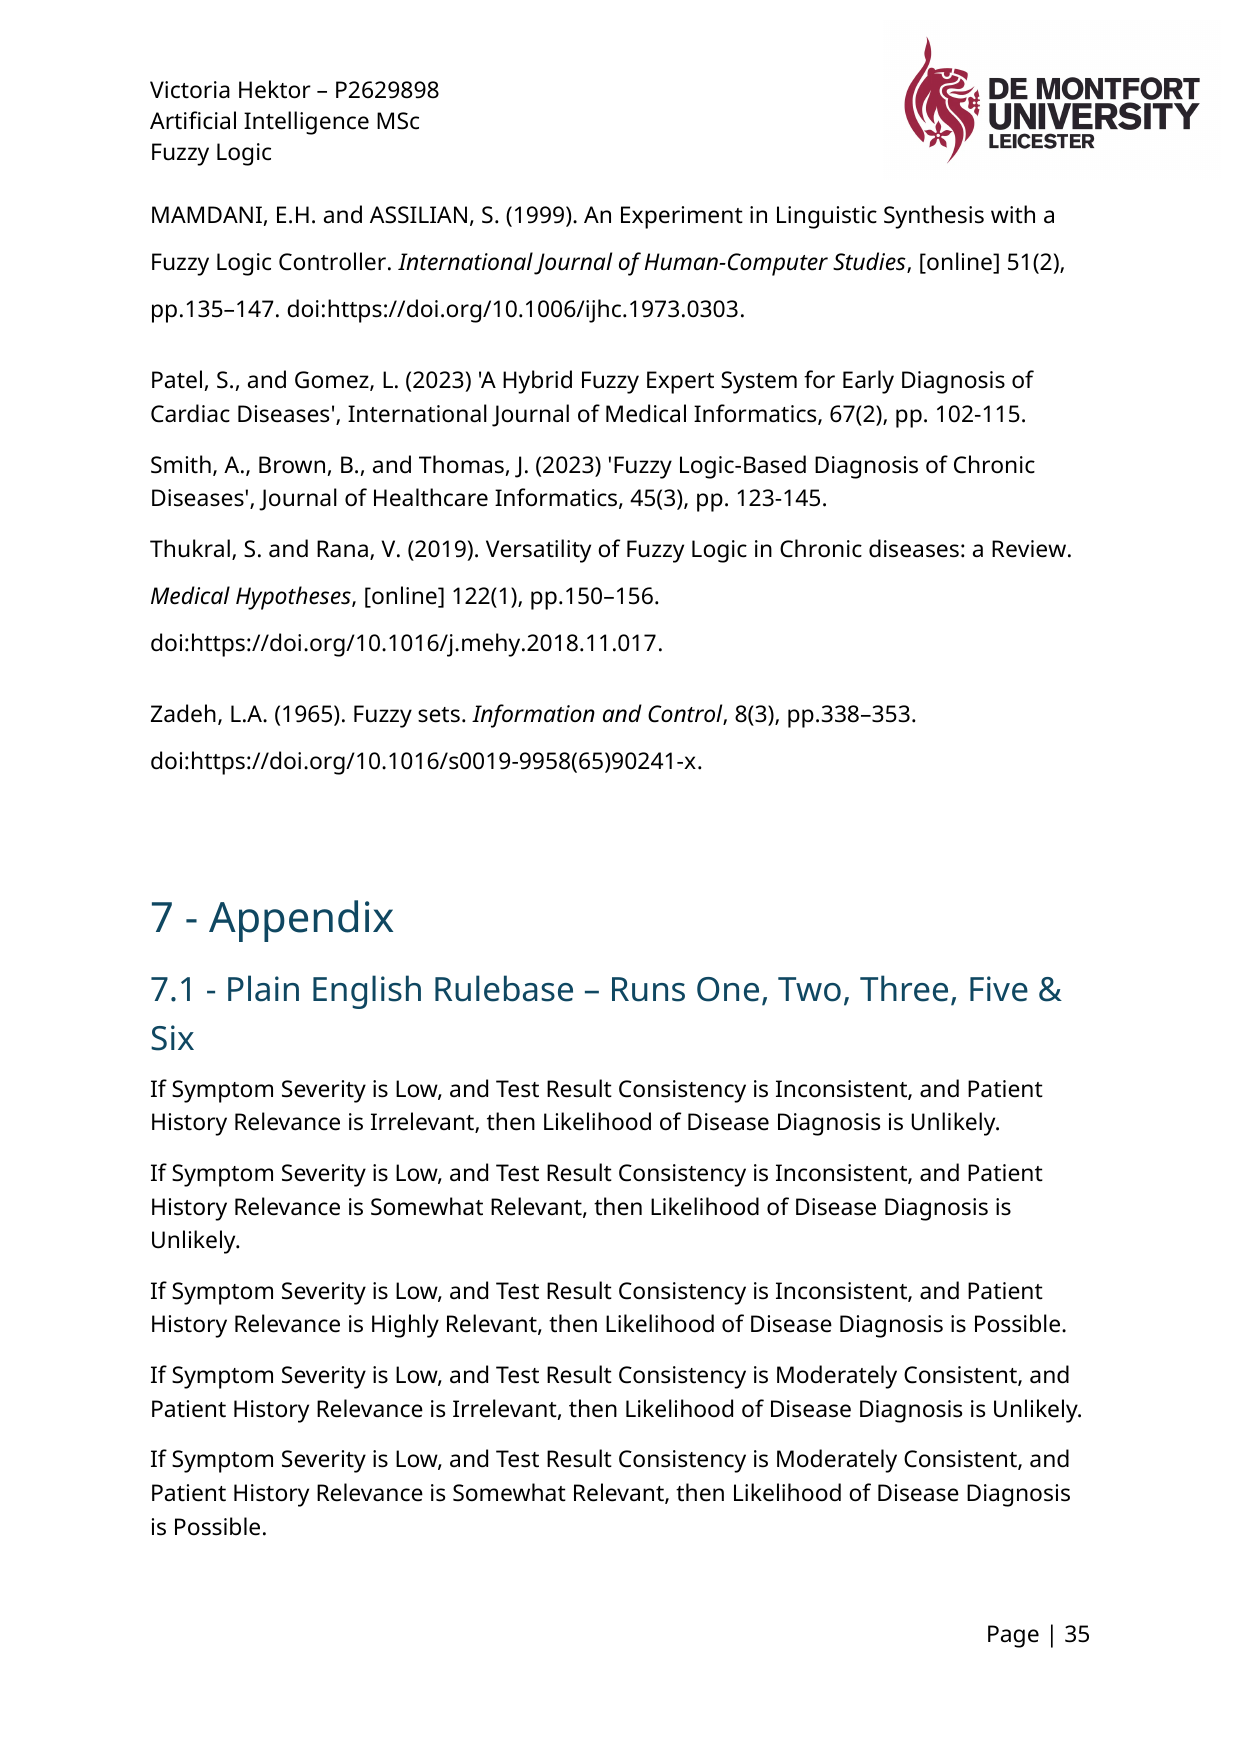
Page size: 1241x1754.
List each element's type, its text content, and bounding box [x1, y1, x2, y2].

text If Symptom Severity is Low, and Test Result Consistency is Inconsistent, and Patient History Relevance is Highly Relevant, then Likelihood of Disease Diagnosis is Possible. [150, 1274, 1090, 1339]
text Thukral, S. and Rana, V. (2019). Versatility of Fuzzy Logic in Chronic diseases: a Review. Medical Hypotheses, [online] 122(1), pp.150–156. doi:https://doi.org/10.1016/j.mehy.2018.11.017. [150, 533, 1090, 658]
text Patel, S., and Gomez, L. (2023) 'A Hybrid Fuzzy Expert System for Early Diagnosis of Cardiac Diseases', International Journal of Medical Informatics, 67(2), pp. 102-115. [150, 364, 1090, 429]
subtitle 7.1 - Plain English Rulebase – Runs One, Two, Three, Five & Six [150, 966, 1090, 1061]
text If Symptom Severity is Low, and Test Result Consistency is Moderately Consistent, and Patient History Relevance is Irrelevant, then Likelihood of Disease Diagnosis is Unlikely. [150, 1359, 1090, 1424]
text Smith, A., Brown, B., and Thomas, J. (2023) 'Fuzzy Logic-Based Diagnosis of Chronic Diseases', Journal of Healthcare Informatics, 45(3), pp. 123-145. [150, 448, 1090, 513]
text Zadeh, L.A. (1965). Fuzzy sets. Information and Control, 8(3), pp.338–353. doi:https://doi.org/10.1016/s0019-9958(65)90241-x. [150, 698, 1090, 776]
picture [882, 20, 1222, 180]
text If Symptom Severity is Low, and Test Result Consistency is Inconsistent, and Patient History Relevance is Irrelevant, then Likelihood of Disease Diagnosis is Unlikely. [150, 1072, 1090, 1137]
subtitle 7 - Appendix [150, 888, 1090, 945]
text If Symptom Severity is Low, and Test Result Consistency is Inconsistent, and Patient History Relevance is Somewhat Relevant, then Likelihood of Disease Diagnosis is Unlikely. [150, 1157, 1090, 1255]
text If Symptom Severity is Low, and Test Result Consistency is Moderately Consistent, and Patient History Relevance is Somewhat Relevant, then Likelihood of Disease Diagnosis is Possible. [150, 1443, 1090, 1542]
text MAMDANI, E.H. and ASSILIAN, S. (1999). An Experiment in Linguistic Synthesis with a Fuzzy Logic Controller. International Journal of Human-Computer Studies, [online] 51(2), pp.135–147. doi:https://doi.org/10.1006/ijhc.1973.0303. [150, 199, 1090, 324]
